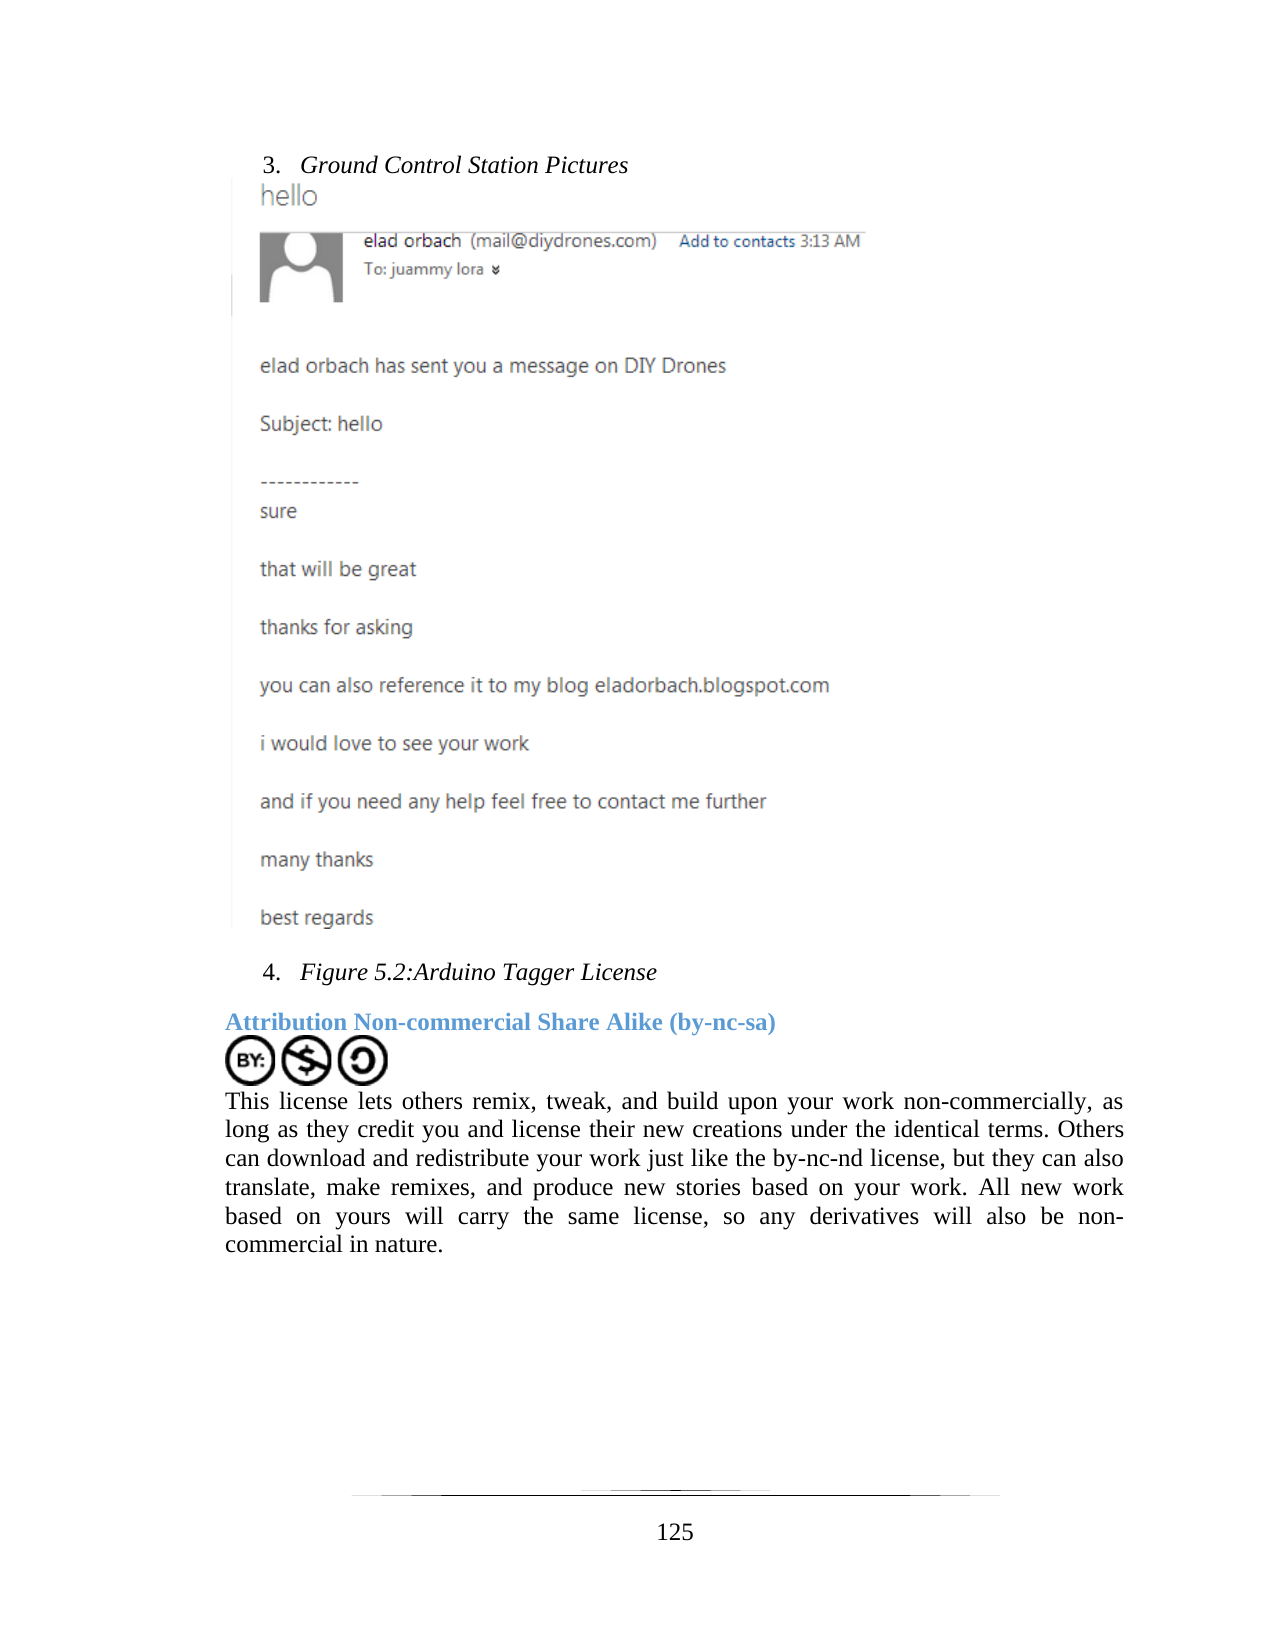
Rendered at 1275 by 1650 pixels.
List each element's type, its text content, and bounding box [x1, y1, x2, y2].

picture [281, 1035, 332, 1086]
picture [231, 178, 866, 929]
list Ground Control Station Pictures [262, 150, 1125, 179]
subtitle Attribution Non-commercial Share Alike (by-nc-sa) [225, 1007, 1125, 1036]
picture [225, 1035, 275, 1086]
text This license lets others remix, tweak, and build upon your work non-commercially, as long as they credit you and license their new creations under the identical terms. Others can download and redistribute your work just like the by-nc-nd license, but they can also translate, make remixes, and produce new stories based on your work. All new work based on yours will carry the same license, so any derivatives will also be non-commercial in nature. [225, 1086, 1125, 1258]
list Figure 5.2:Arduino Tagger License [262, 957, 1125, 986]
picture [337, 1035, 388, 1086]
